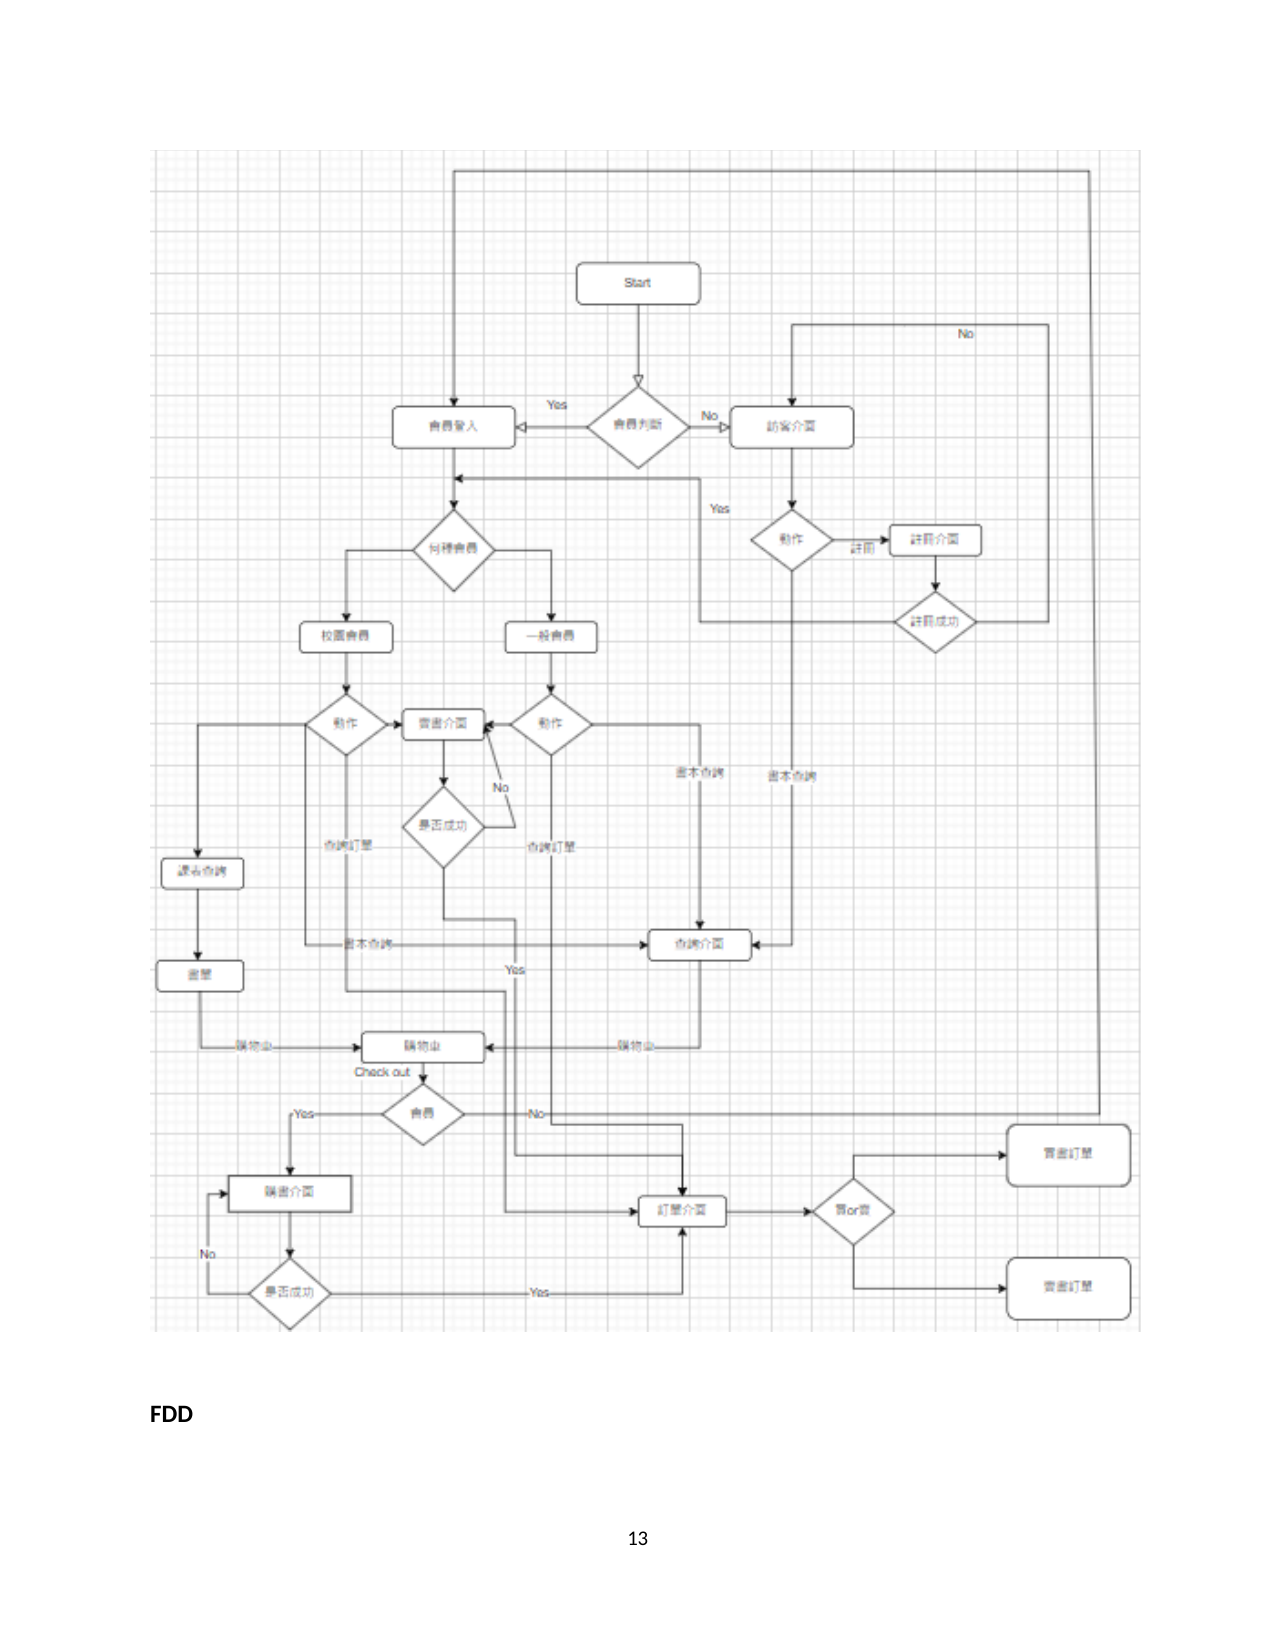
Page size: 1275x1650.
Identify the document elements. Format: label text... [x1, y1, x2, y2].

text FDD [150, 1398, 1125, 1429]
picture [150, 150, 1141, 1332]
